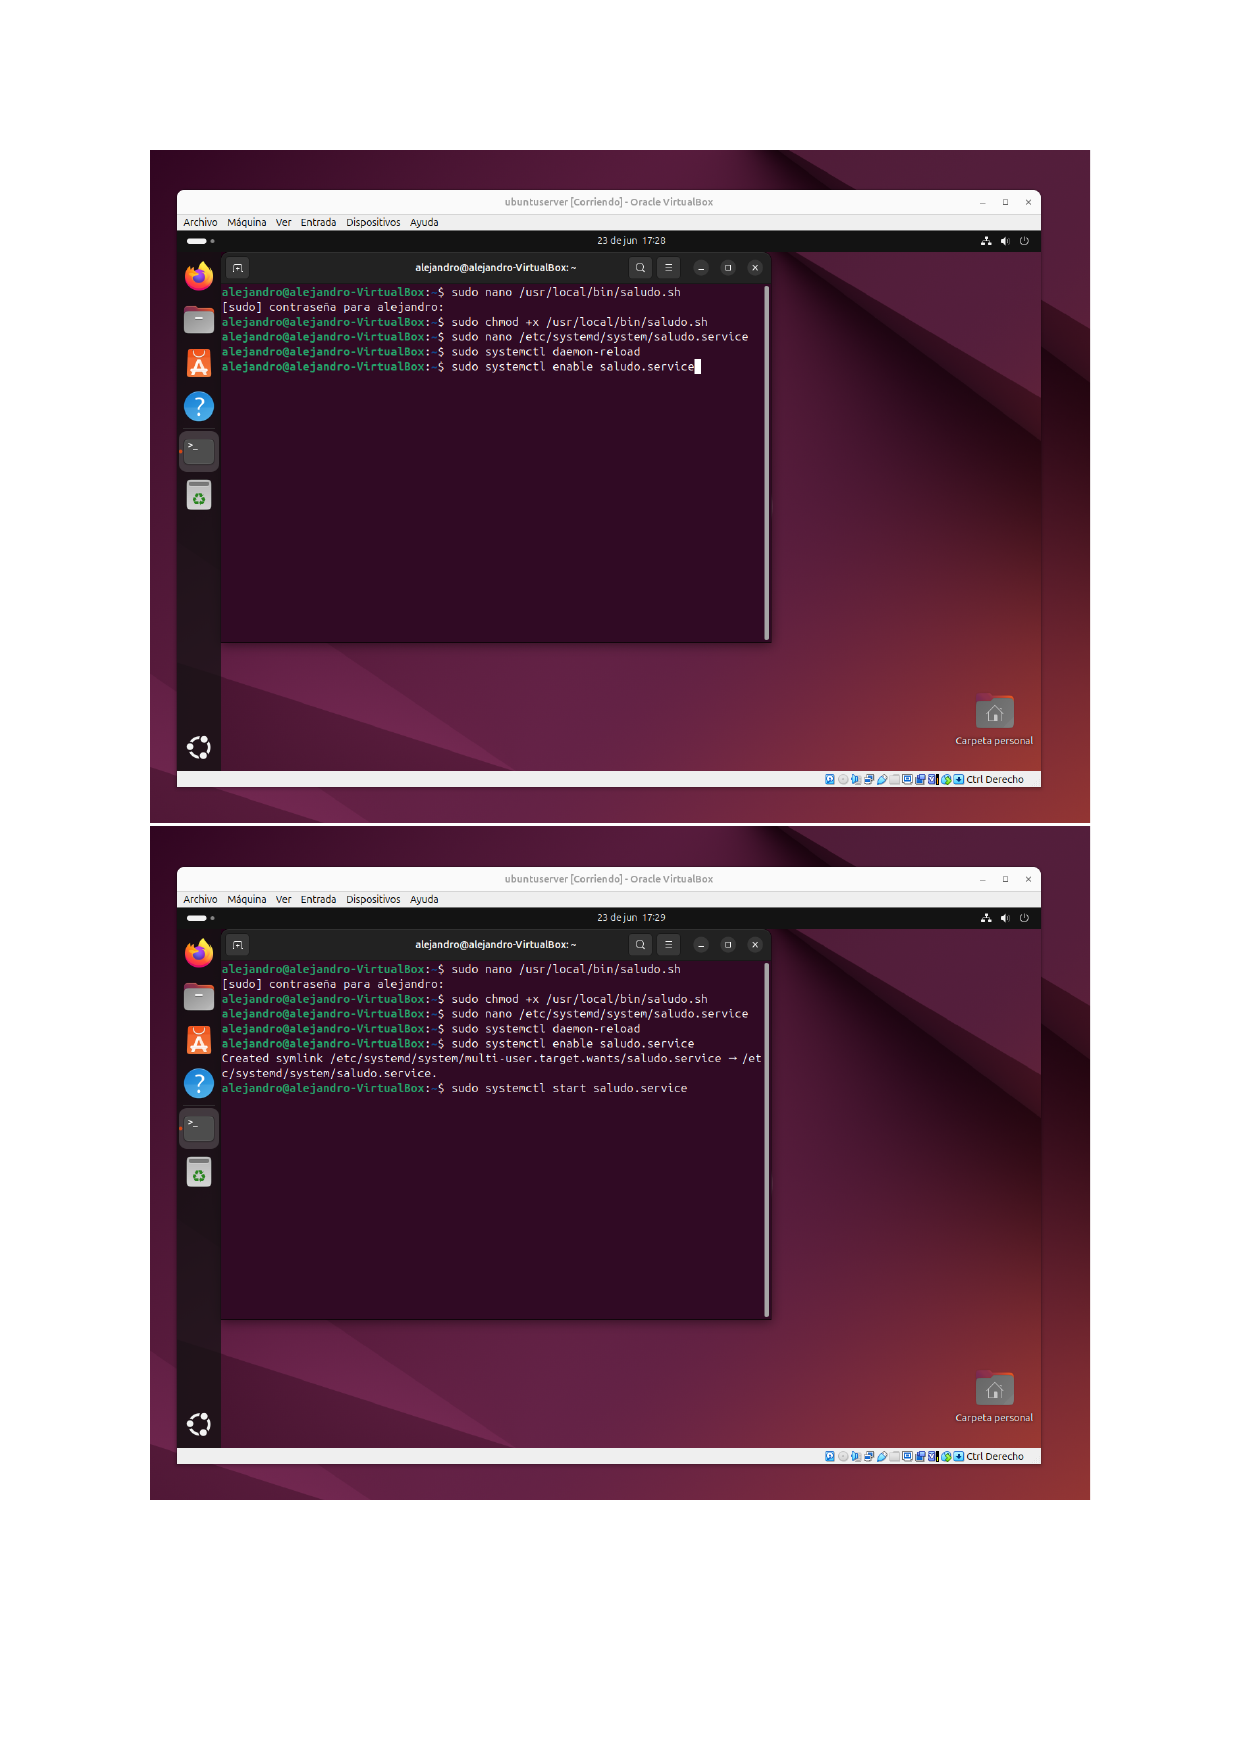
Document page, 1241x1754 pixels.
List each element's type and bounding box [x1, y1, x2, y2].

picture [150, 150, 1091, 823]
picture [150, 826, 1091, 1500]
